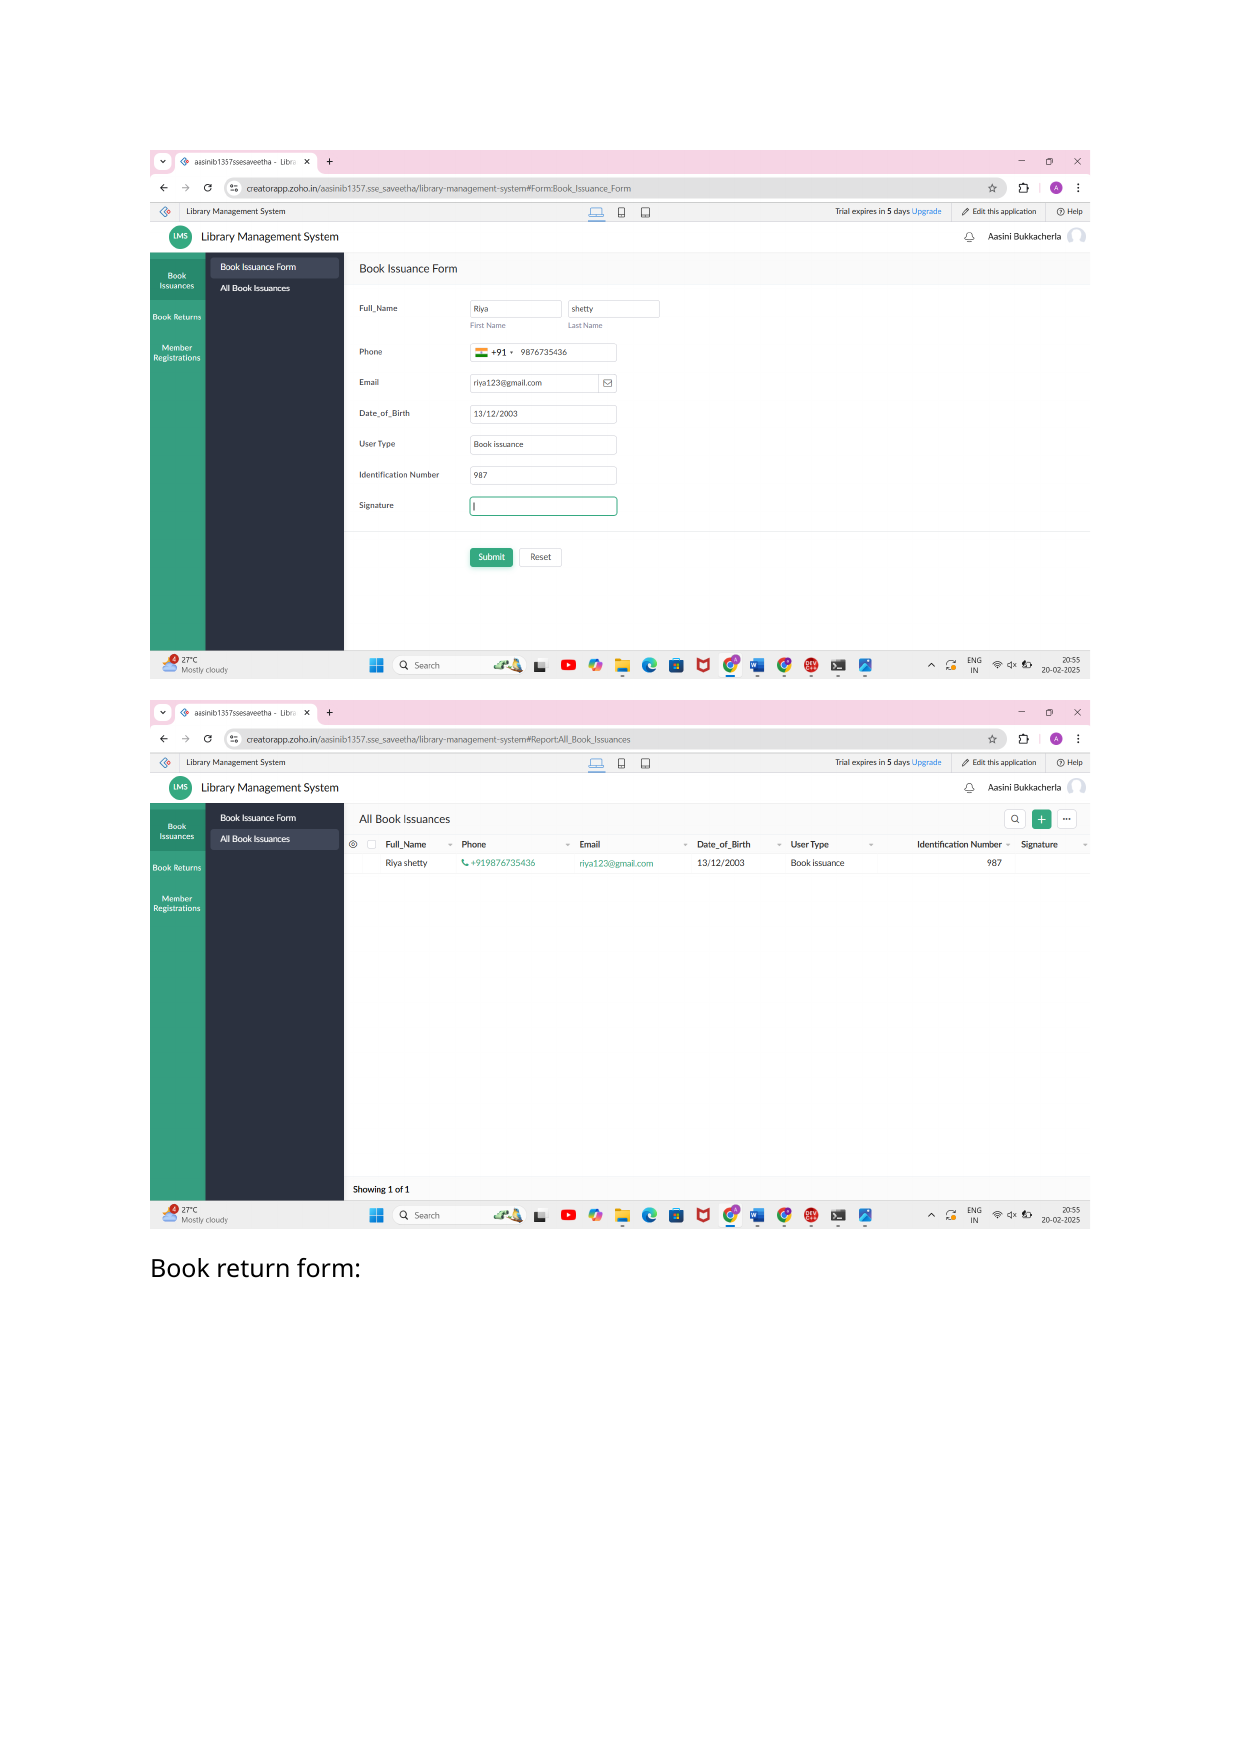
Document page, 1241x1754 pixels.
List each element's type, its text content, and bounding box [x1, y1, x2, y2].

picture [150, 150, 1091, 679]
picture [150, 700, 1091, 1229]
text Book return form: [150, 1251, 1090, 1285]
